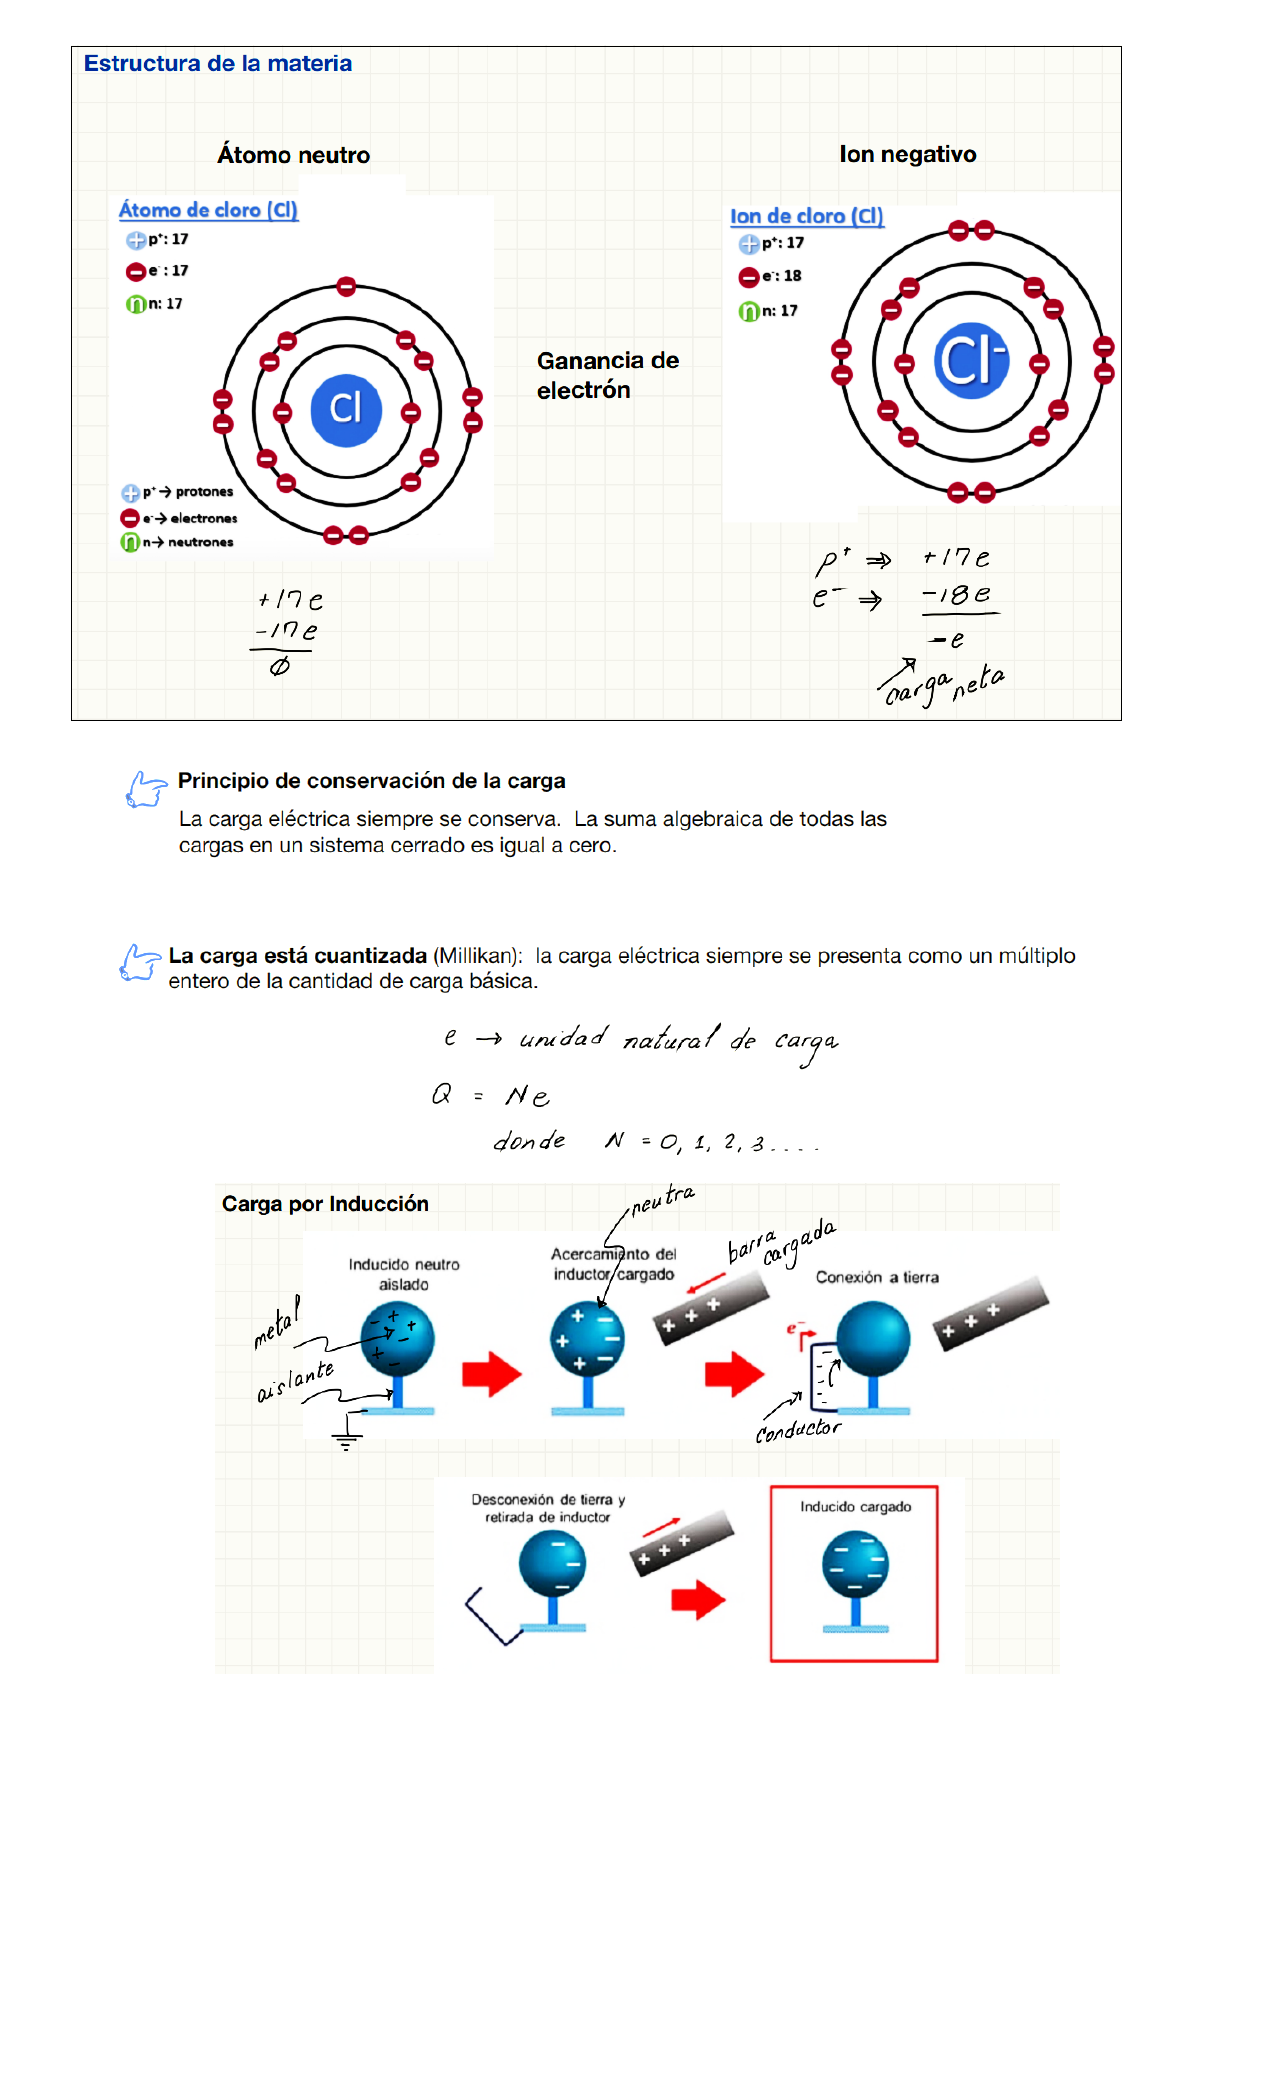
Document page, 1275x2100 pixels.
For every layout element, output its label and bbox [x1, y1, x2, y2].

picture [215, 1183, 1060, 1674]
picture [72, 47, 1121, 720]
picture [105, 756, 1081, 1161]
